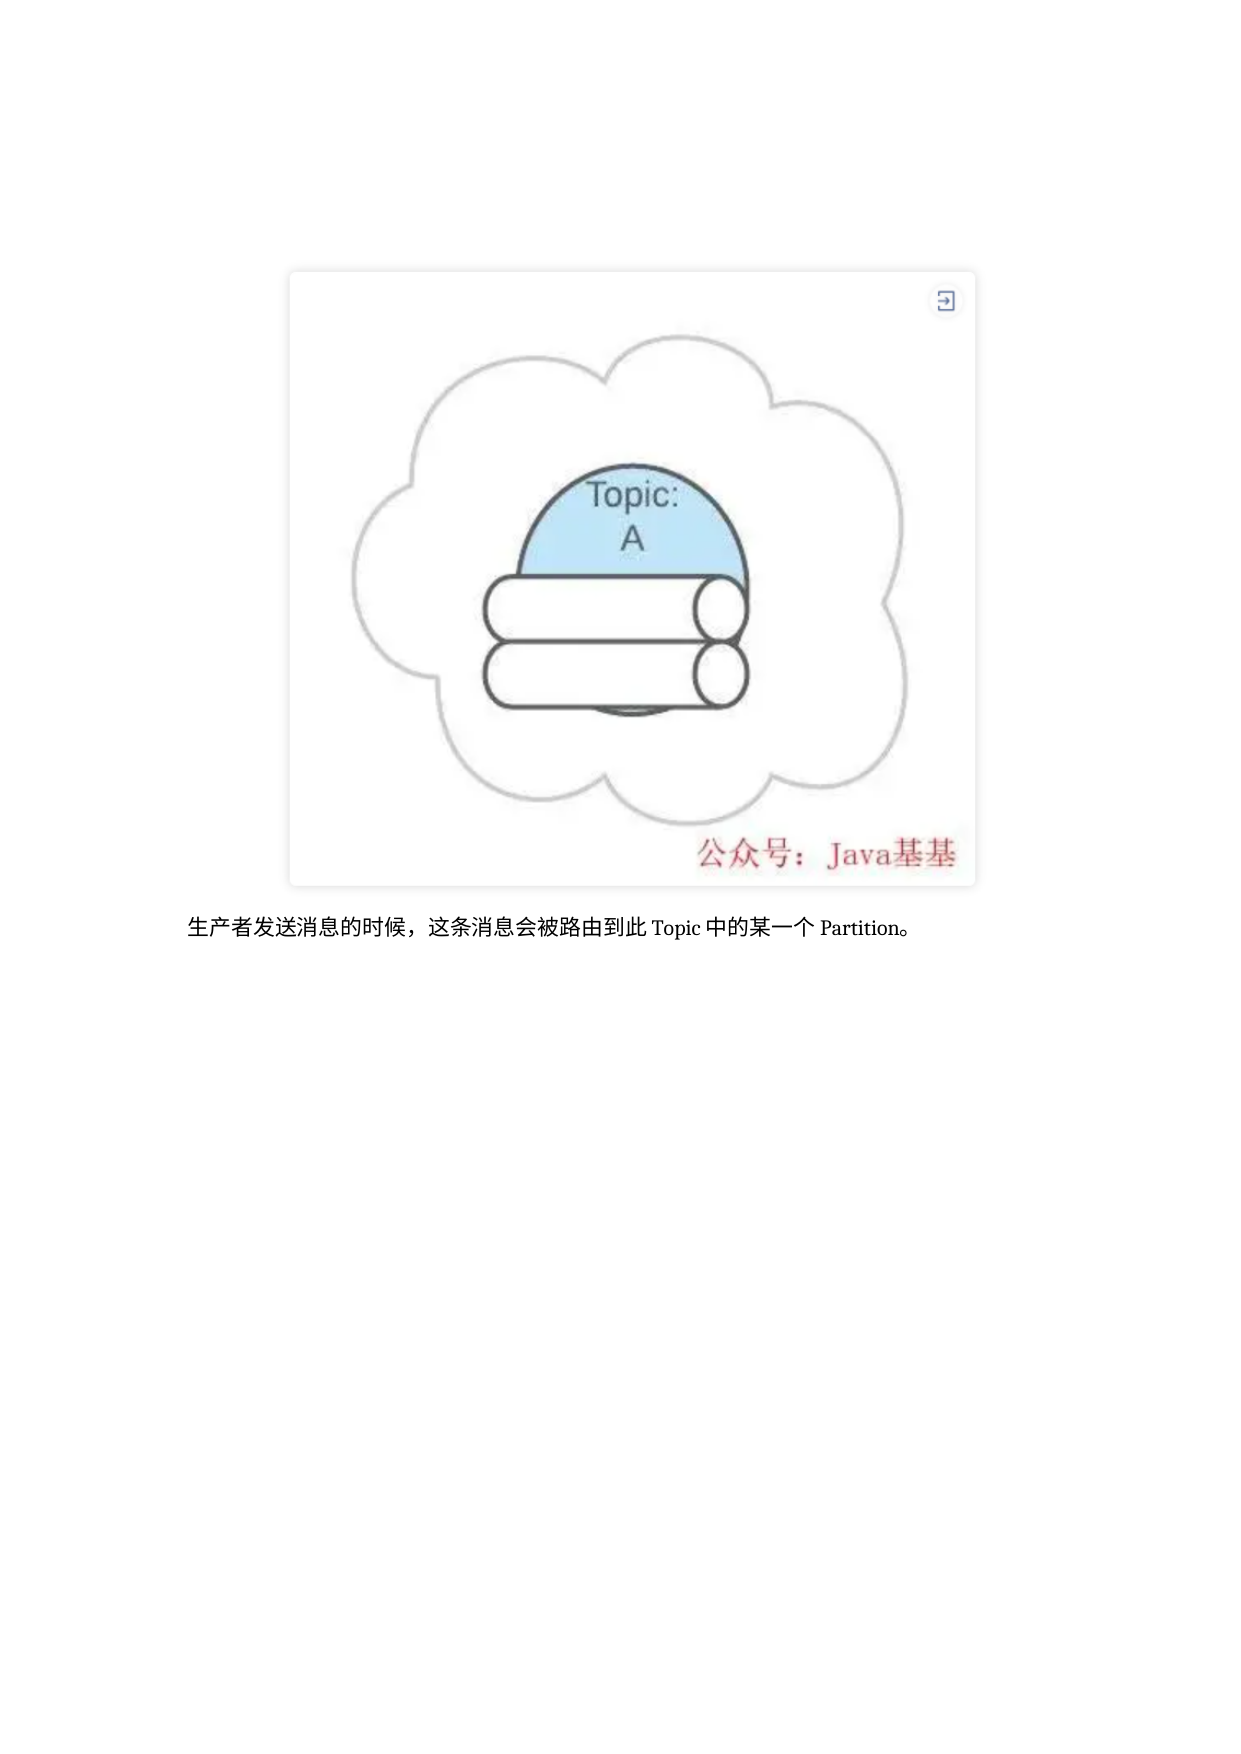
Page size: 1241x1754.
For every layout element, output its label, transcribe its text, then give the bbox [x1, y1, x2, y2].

text 生产者发送消息的时候，这条消息会被路由到此 Topic 中的某一个 Partition。 [187, 909, 1053, 942]
picture [187, 227, 1053, 899]
